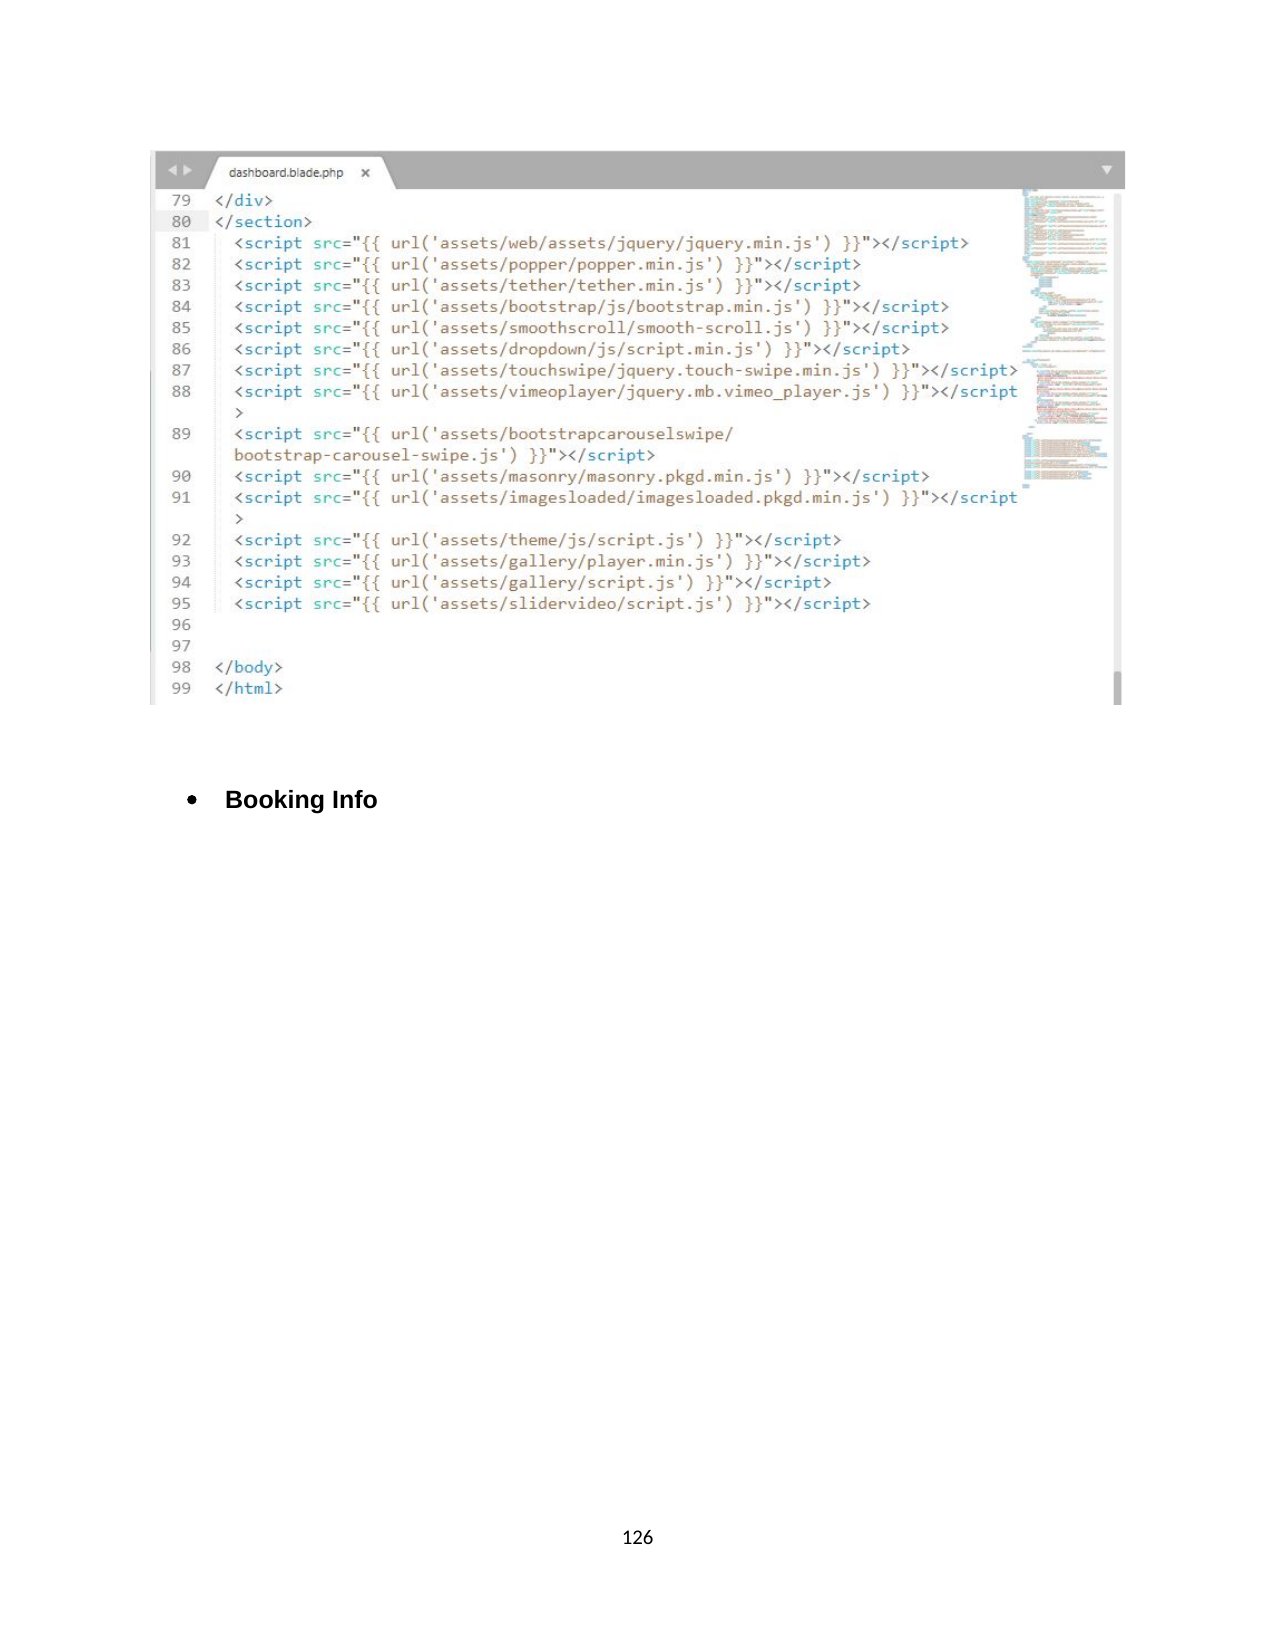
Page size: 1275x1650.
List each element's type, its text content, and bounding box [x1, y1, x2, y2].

picture [150, 150, 1125, 705]
list Booking Info [187, 785, 1125, 814]
